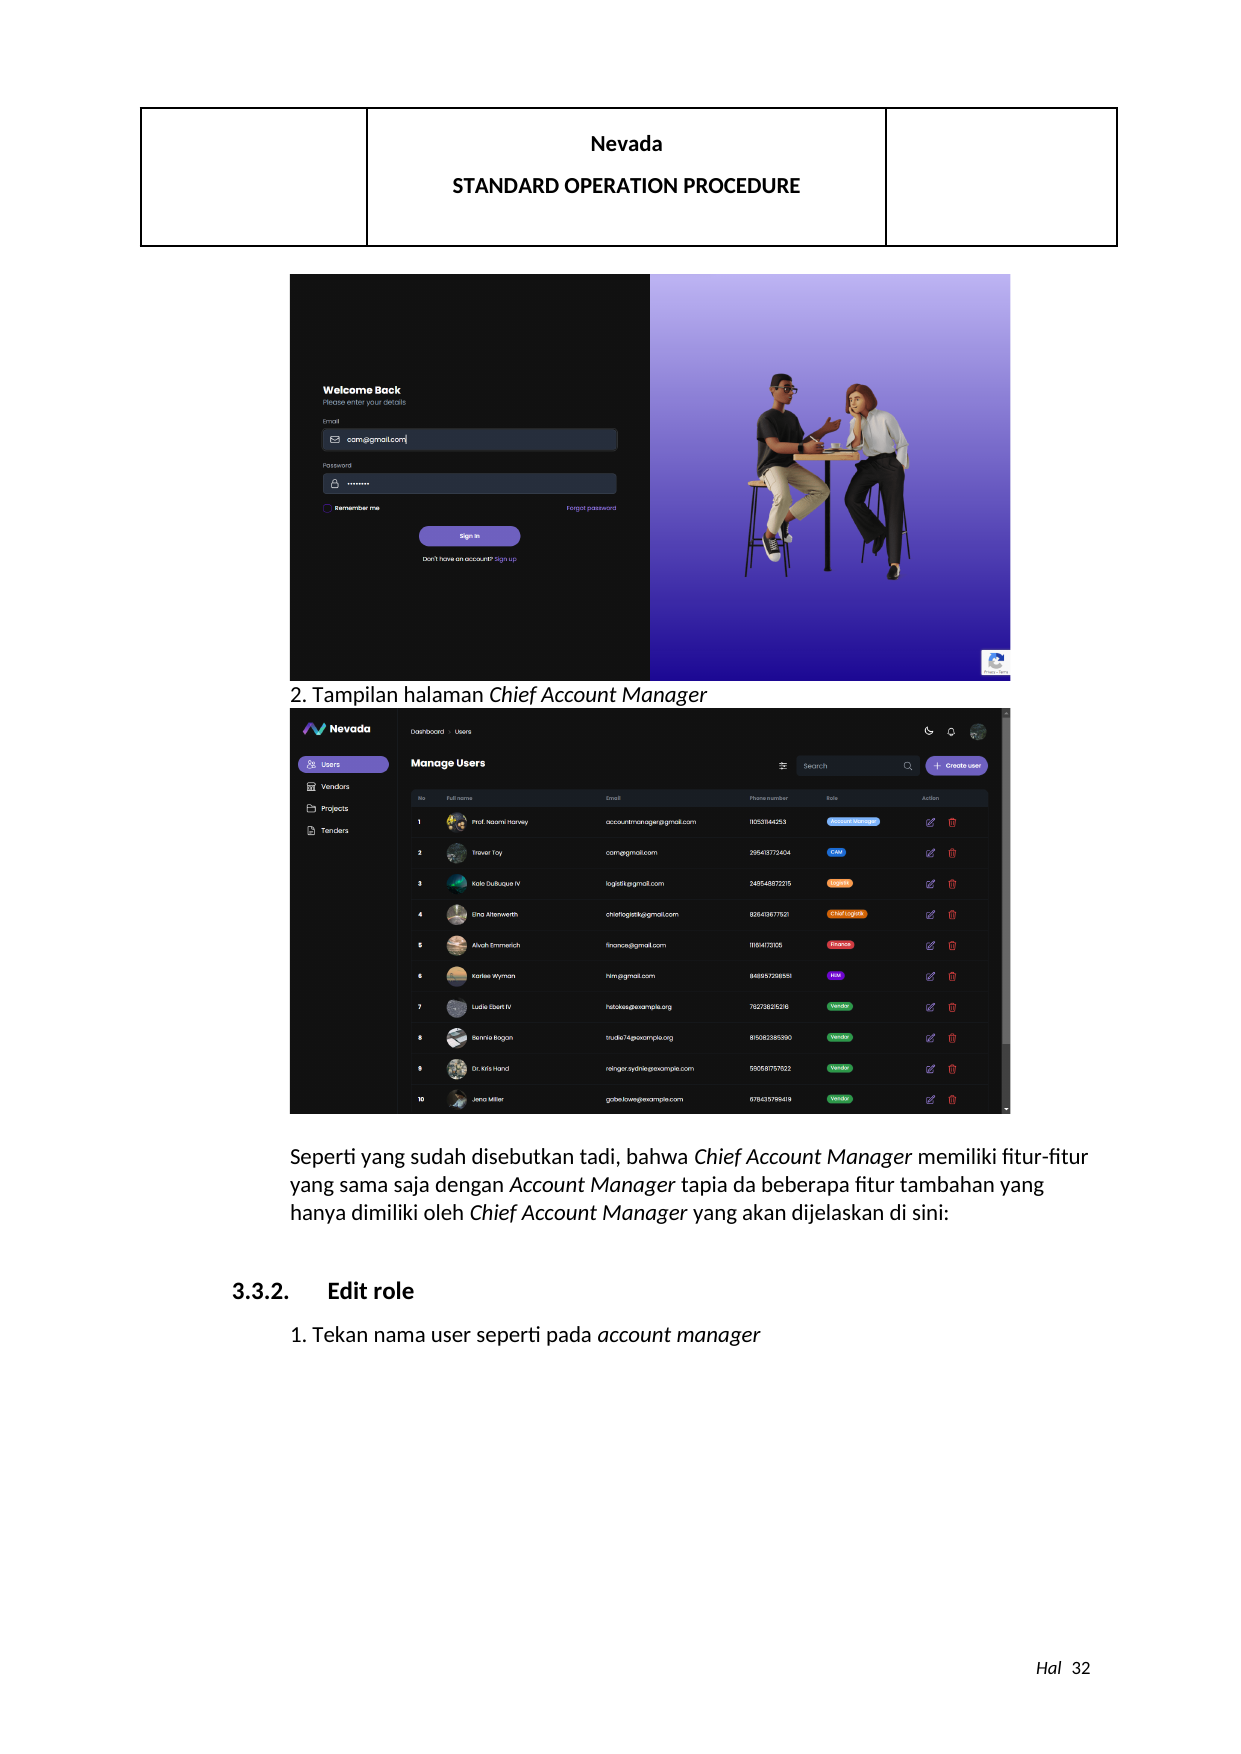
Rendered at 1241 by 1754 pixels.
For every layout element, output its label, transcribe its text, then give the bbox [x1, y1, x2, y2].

picture [289, 708, 1011, 1114]
picture [289, 274, 1011, 681]
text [290, 275, 1090, 1114]
subtitle Edit role [290, 1275, 1090, 1305]
text Seperti yang sudah disebutkan tadi, bahwa Chief Account Manager memiliki fitur-fitur yang sama saja dengan Account Manager tapia da beberapa fitur tambahan yang hanya dimiliki oleh Chief Account Manager yang akan dijelaskan di sini: [290, 1142, 1090, 1226]
text 1. Tekan nama user seperti pada account manager [290, 1321, 1090, 1348]
